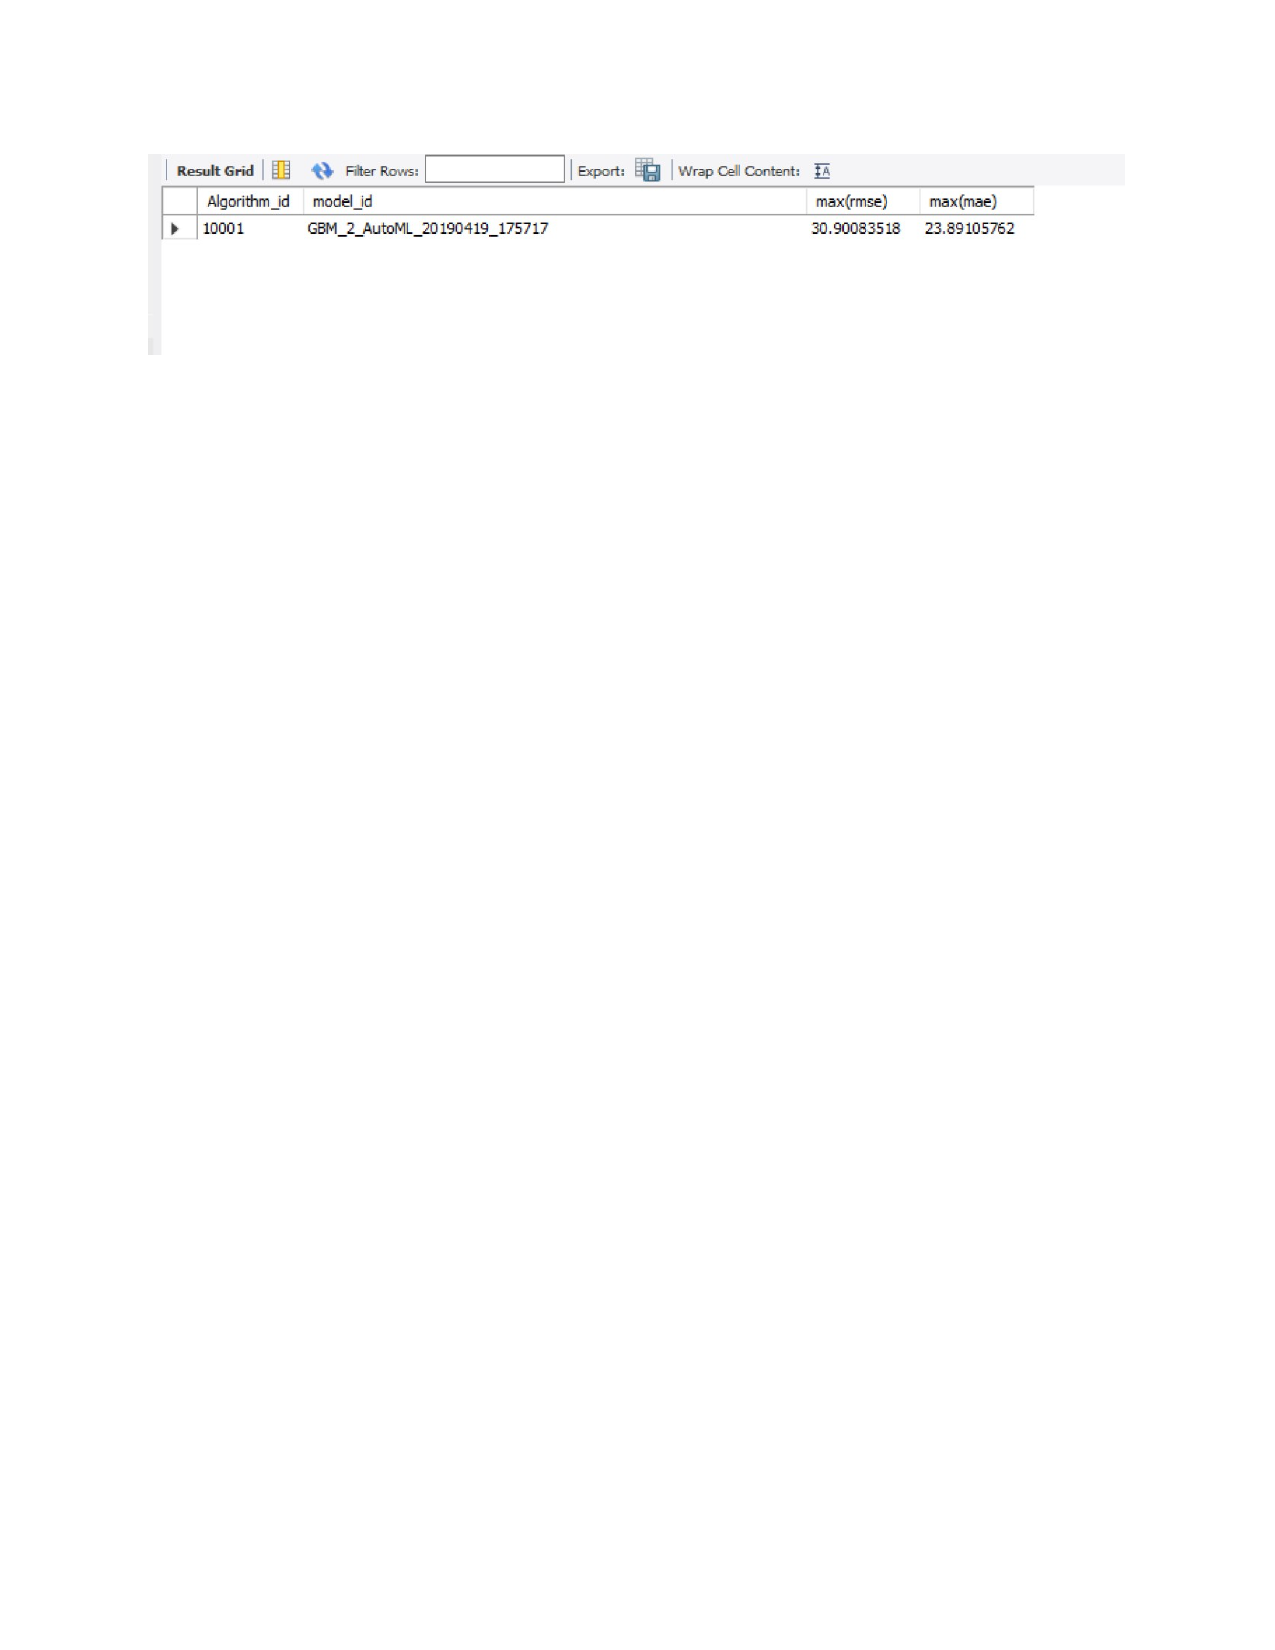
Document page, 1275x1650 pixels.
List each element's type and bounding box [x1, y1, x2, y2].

picture [148, 154, 1125, 355]
